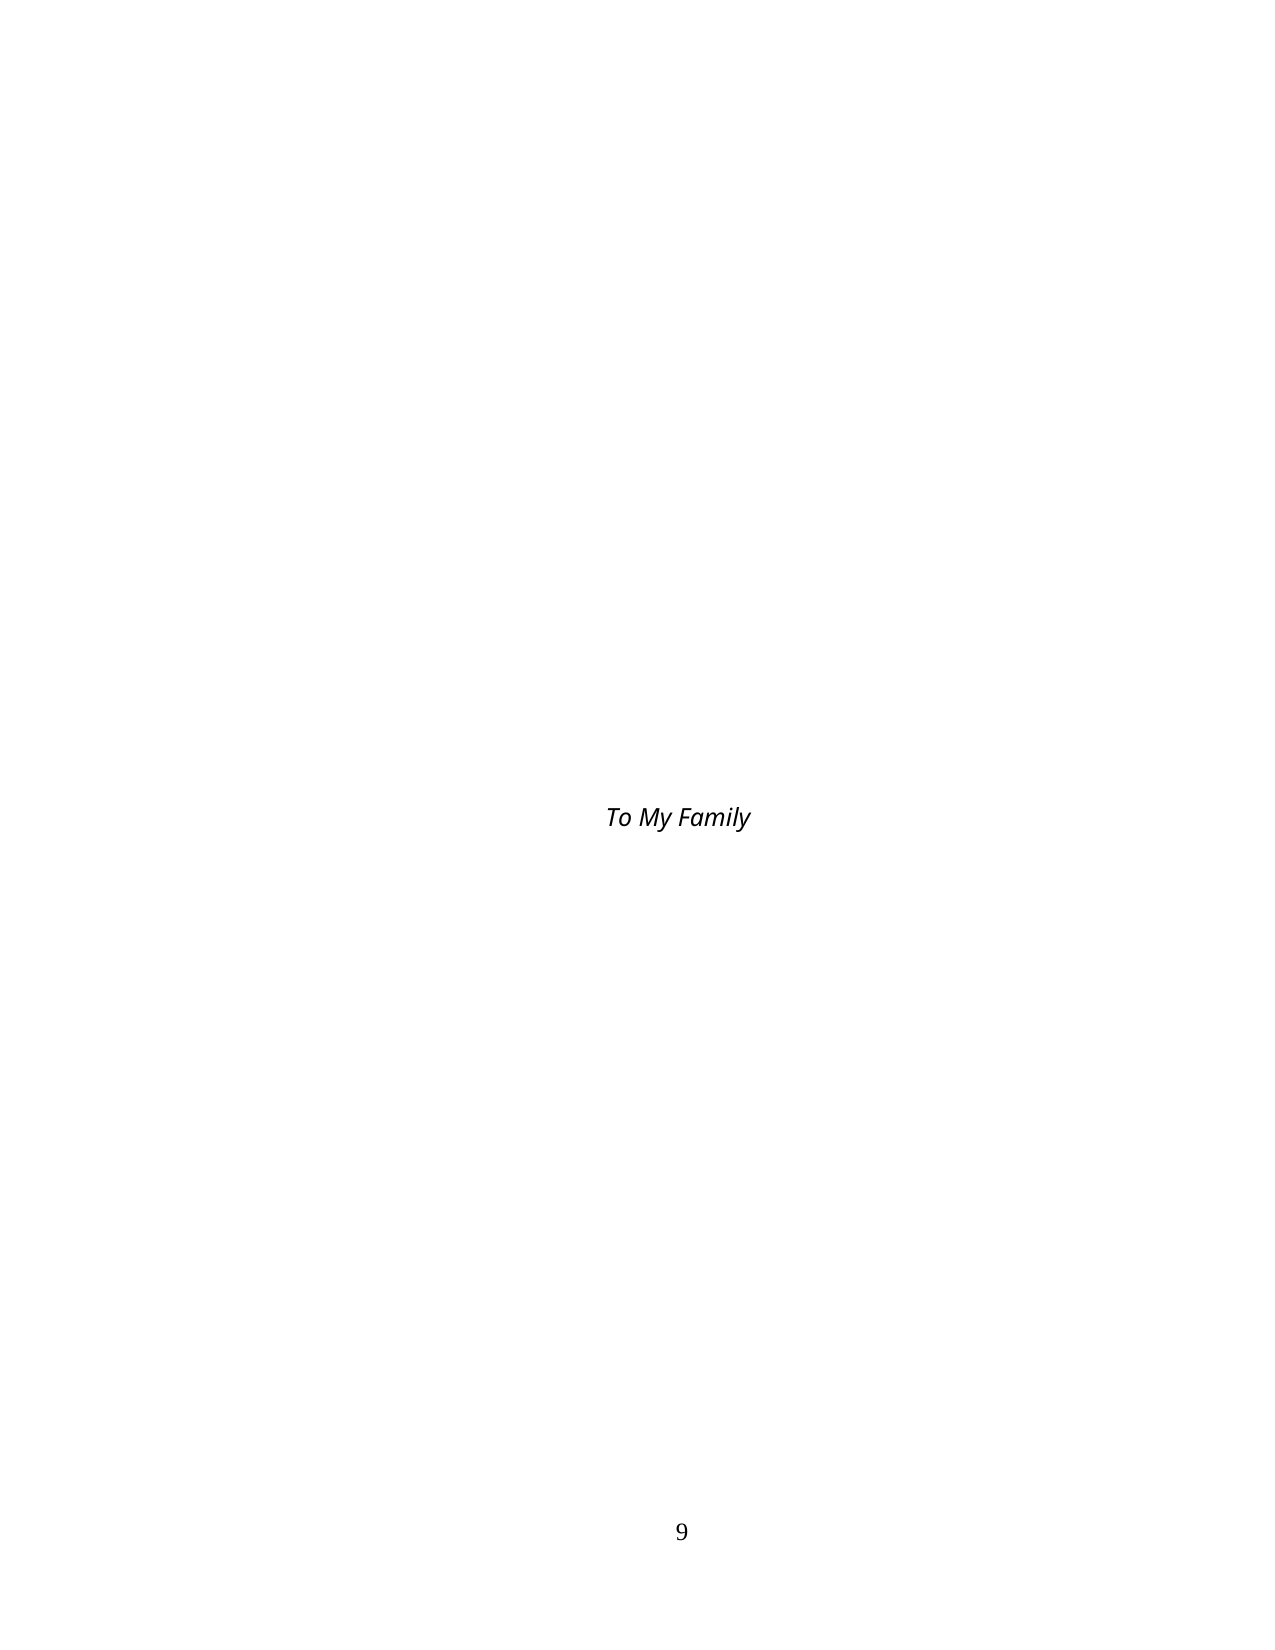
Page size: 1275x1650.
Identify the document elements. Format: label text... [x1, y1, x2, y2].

text To My Family [354, 799, 1004, 833]
